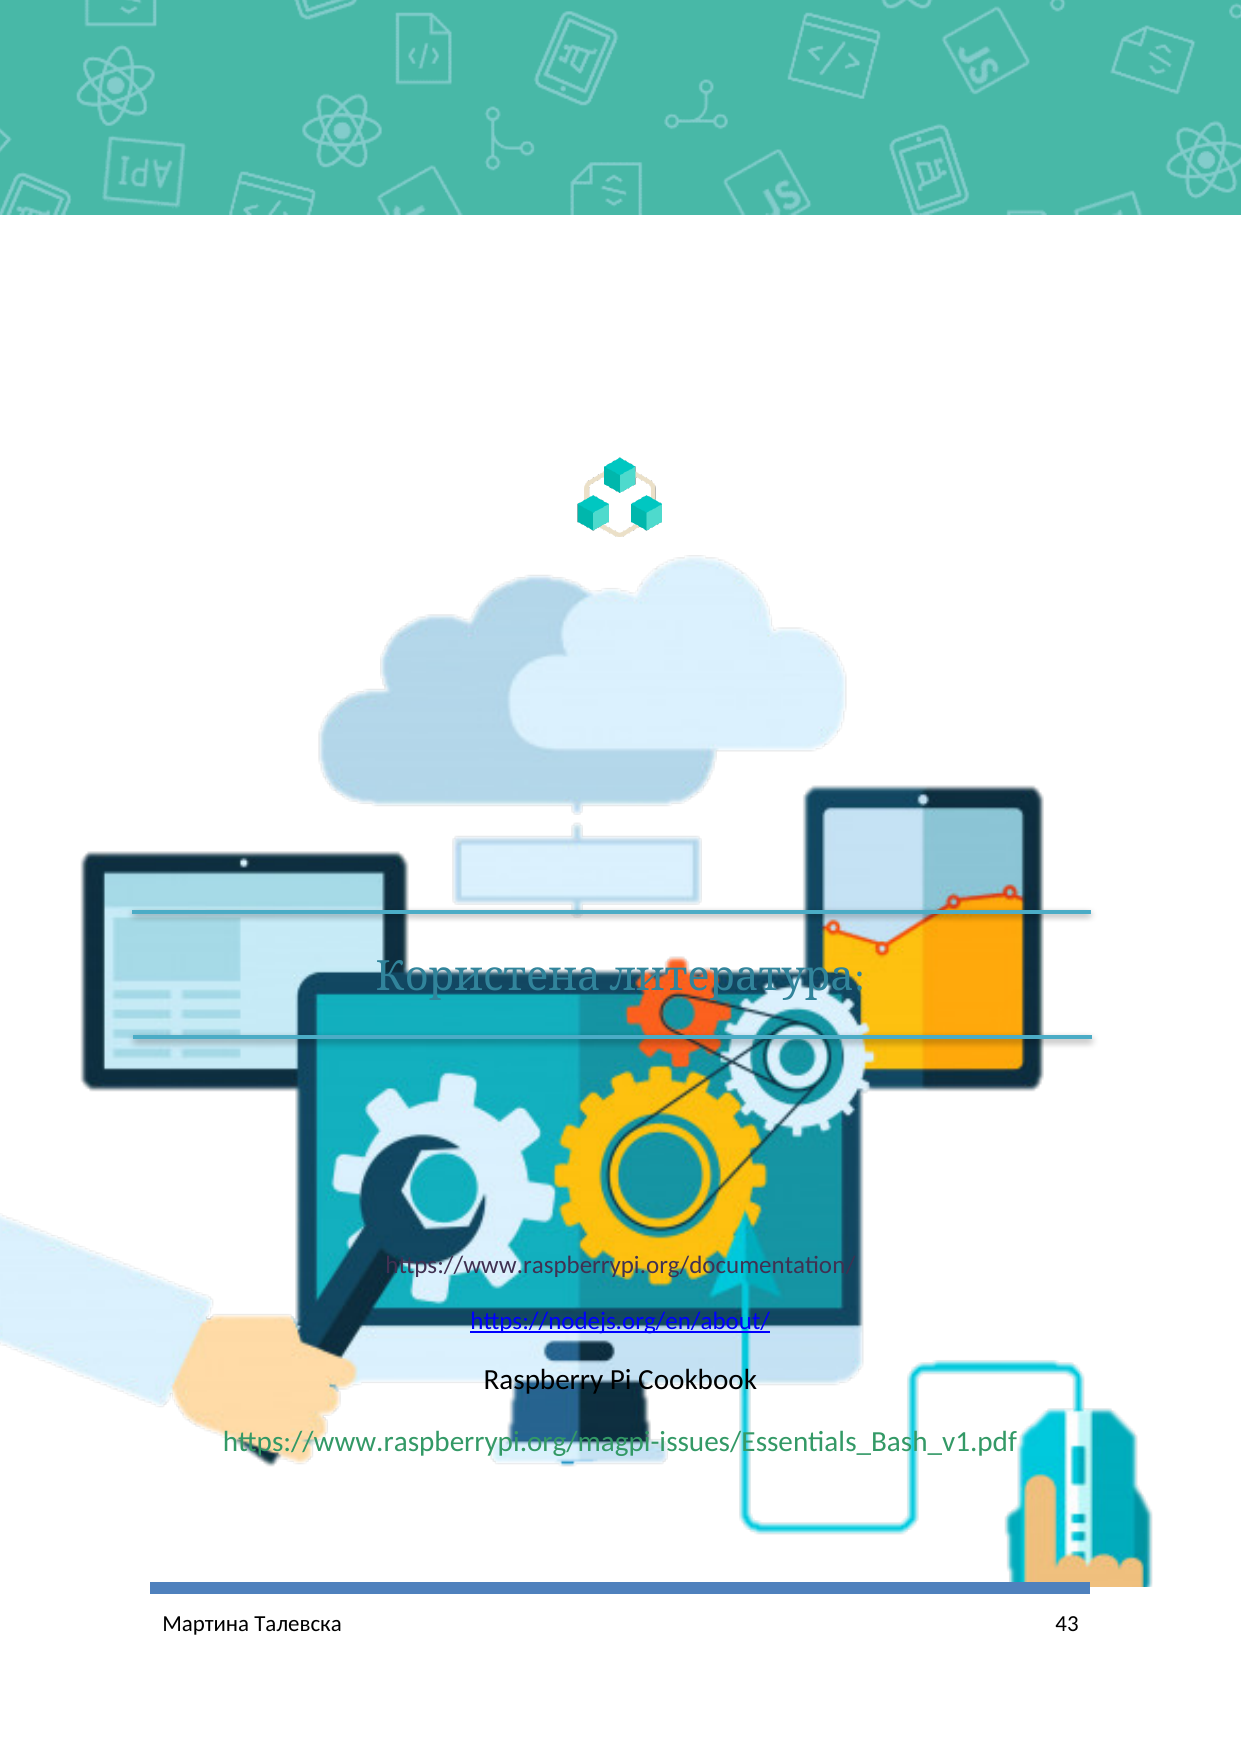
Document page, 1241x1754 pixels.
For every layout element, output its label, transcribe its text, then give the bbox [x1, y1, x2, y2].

picture [0, 0, 1241, 215]
subtitle Користена литература: [150, 953, 1090, 1001]
text Raspberry Pi Cookbook [150, 1361, 1090, 1397]
text https://www.raspberrypi.org/magpi-issues/Essentials_Bash_v1.pdf [150, 1423, 1090, 1458]
picture [0, 429, 1241, 1587]
text https://www.raspberrypi.org/documentation/ [150, 1249, 1090, 1280]
text https://nodejs.org/en/about/ [150, 1305, 1090, 1336]
